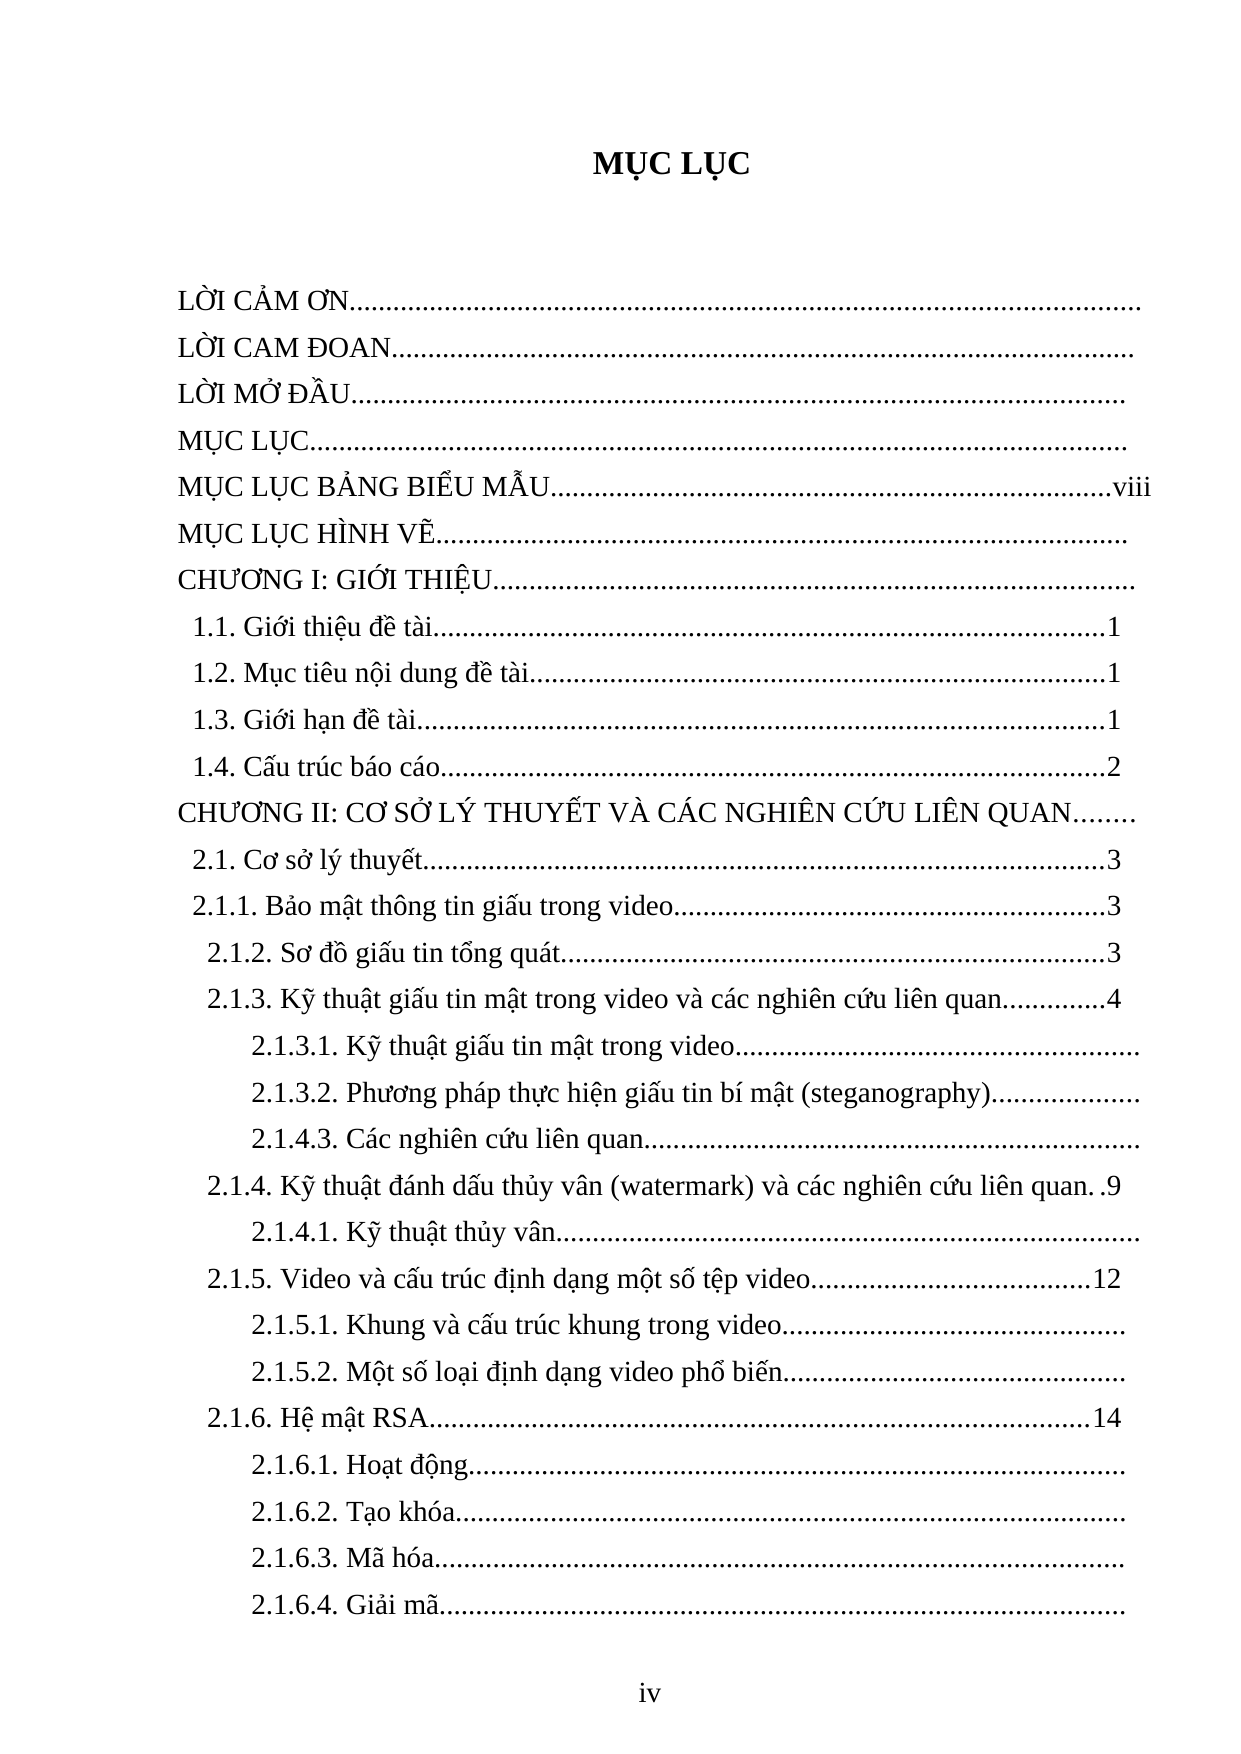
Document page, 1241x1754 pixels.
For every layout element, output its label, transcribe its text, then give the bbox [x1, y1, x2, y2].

subtitle MỤC LỤC [177, 143, 1122, 181]
